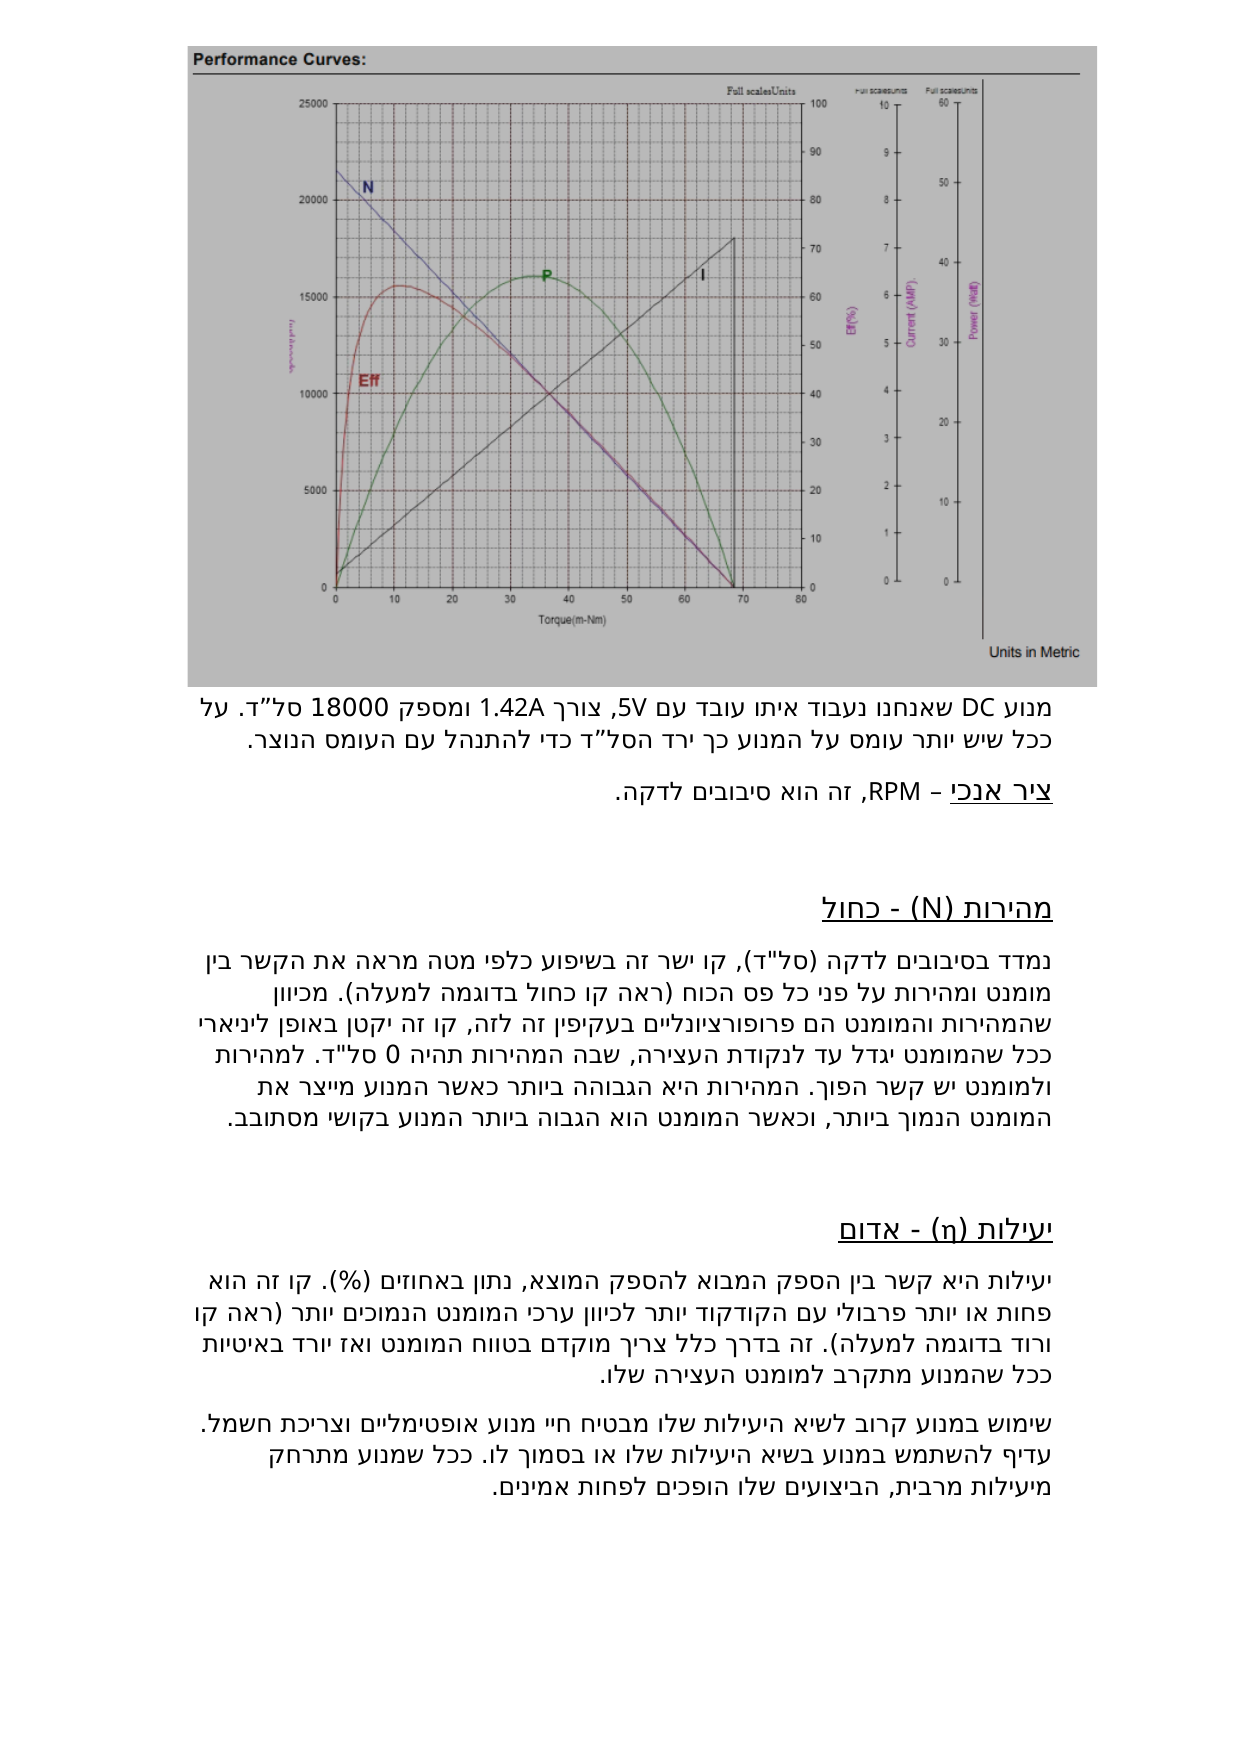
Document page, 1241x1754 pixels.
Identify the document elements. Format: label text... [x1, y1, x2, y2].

text יעילות (η) - אדום [187, 1211, 1053, 1247]
picture [187, 46, 1098, 687]
text שימוש במנוע קרוב לשיא היעילות שלו מבטיח חיי מנוע אופטימליים וצריכת חשמל. עדיף להשתמש במנוע בשיא היעילות שלו או בסמוך לו. ככל שמנוע מתרחק מיעילות מרבית, הביצועים שלו הופכים לפחות אמינים. [187, 1409, 1053, 1501]
text ציר אנכי – RPM, זה הוא סיבובים לדקה. [187, 774, 1053, 808]
text מנוע DC שאנחנו נעבוד איתו עובד עם 5V, צורך 1.42A ומספק 18000 סל”ד. על ככל שיש יותר עומס על המנוע כך ירד הסל”ד כדי להתנהל עם העומס הנוצר. [187, 687, 1053, 755]
text יעילות היא קשר בין הספק המבוא להספק המוצא, נתון באחוזים (%). קו זה הוא פחות או יותר פרבולי עם הקודקוד יותר לכיוון ערכי המומנט הנמוכים יותר (ראה קו ורוד בדוגמה למעלה). זה בדרך כלל צריך מוקדם בטווח המומנט ואז יורד באיטיות ככל שהמנוע מתקרב למומנט העצירה שלו. [187, 1266, 1053, 1390]
text נמדד בסיבובים לדקה (סל"ד), קו ישר זה בשיפוע כלפי מטה מראה את הקשר בין מומנט ומהירות על פני כל פס הכוח (ראה קו כחול בדוגמה למעלה). מכיוון שהמהירות והמומנט הם פרופורציונליים בעקיפין זה לזה, קו זה יקטן באופן ליניארי ככל שהמומנט יגדל עד לנקודת העצירה, שבה המהירות תהיה 0 סל"ד. למהירות ולמומנט יש קשר הפוך. המהירות היא הגבוהה ביותר כאשר המנוע מייצר את המומנט הנמוך ביותר, וכאשר המומנט הוא הגבוה ביותר המנוע בקושי מסתובב. [187, 946, 1053, 1133]
text מהירות (N) - כחול [187, 887, 1053, 927]
